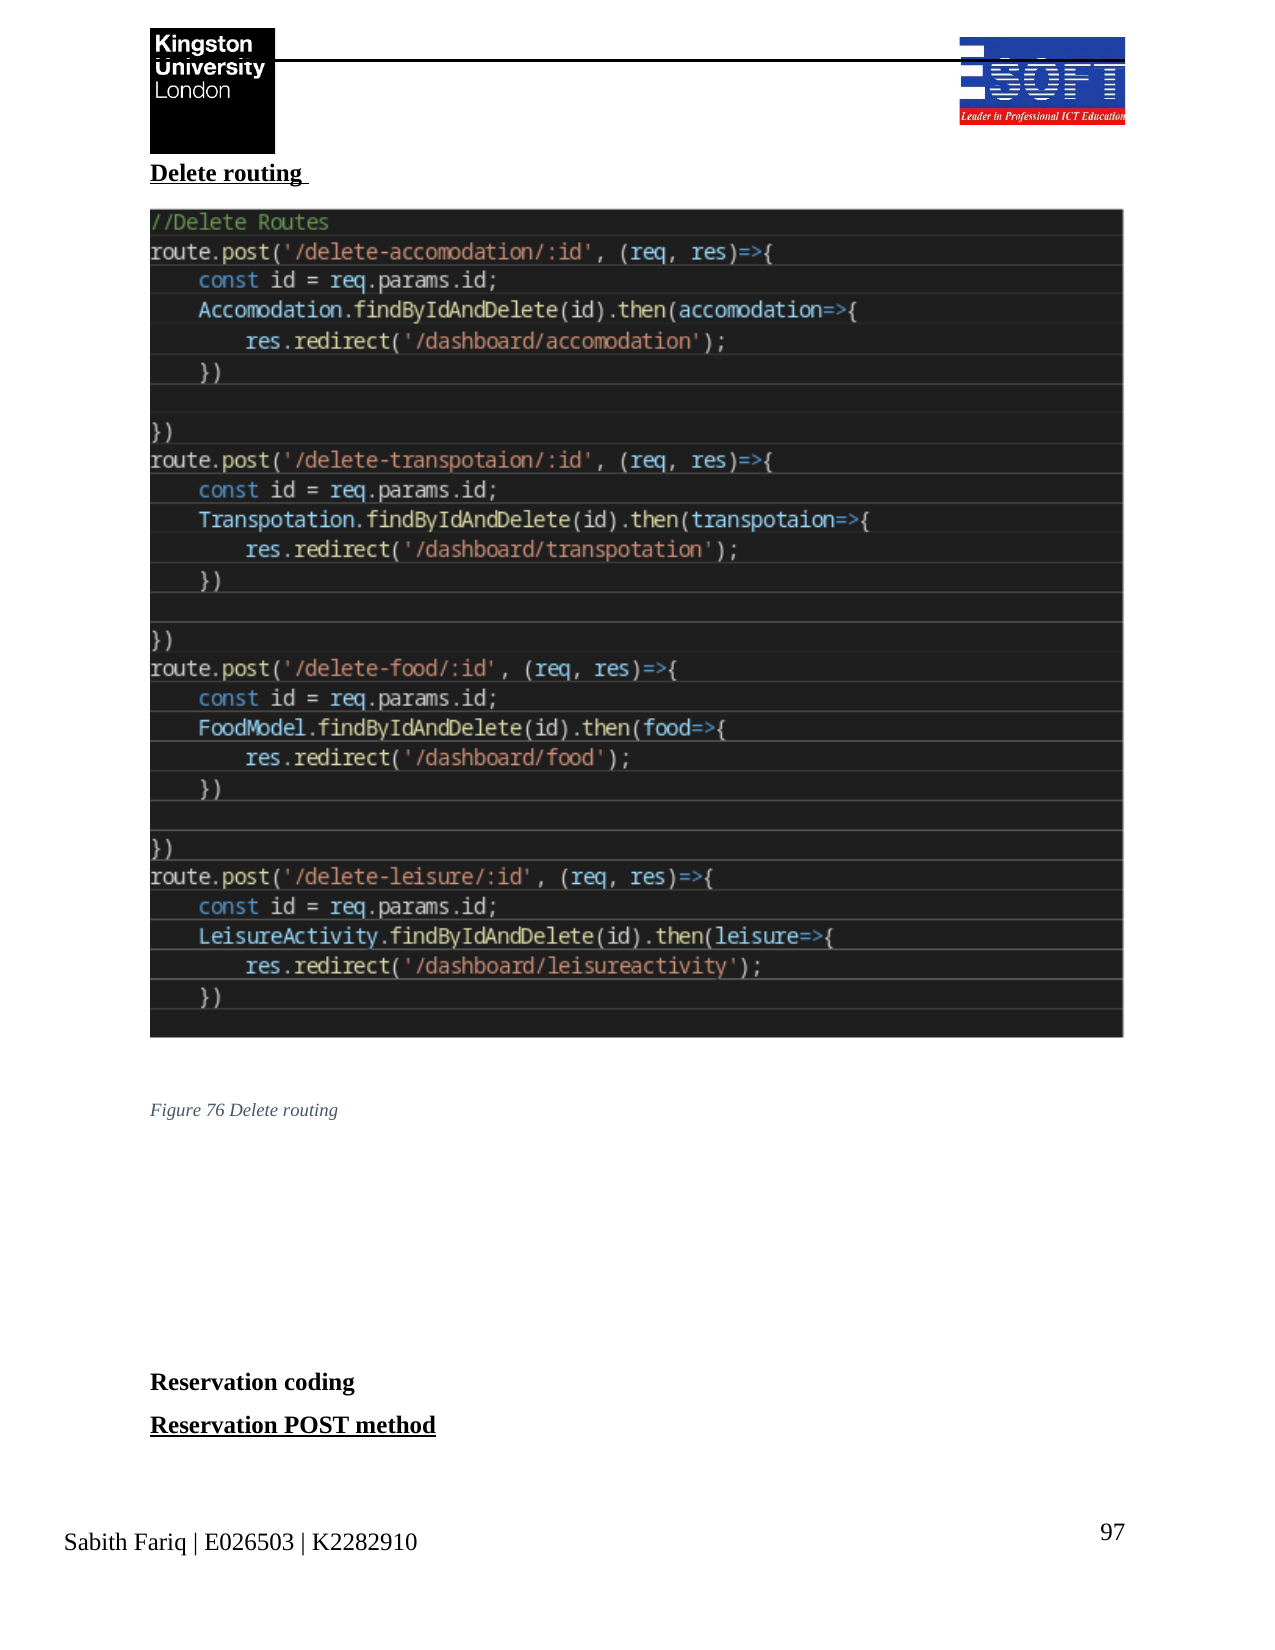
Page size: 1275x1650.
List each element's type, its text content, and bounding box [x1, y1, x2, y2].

text Reservation coding [150, 1367, 1125, 1396]
subtitle Delete routing [150, 158, 1125, 187]
picture [150, 28, 275, 59]
text Reservation POST method [150, 1410, 1125, 1439]
picture [959, 37, 1125, 59]
picture [150, 62, 275, 154]
picture [959, 62, 1125, 125]
